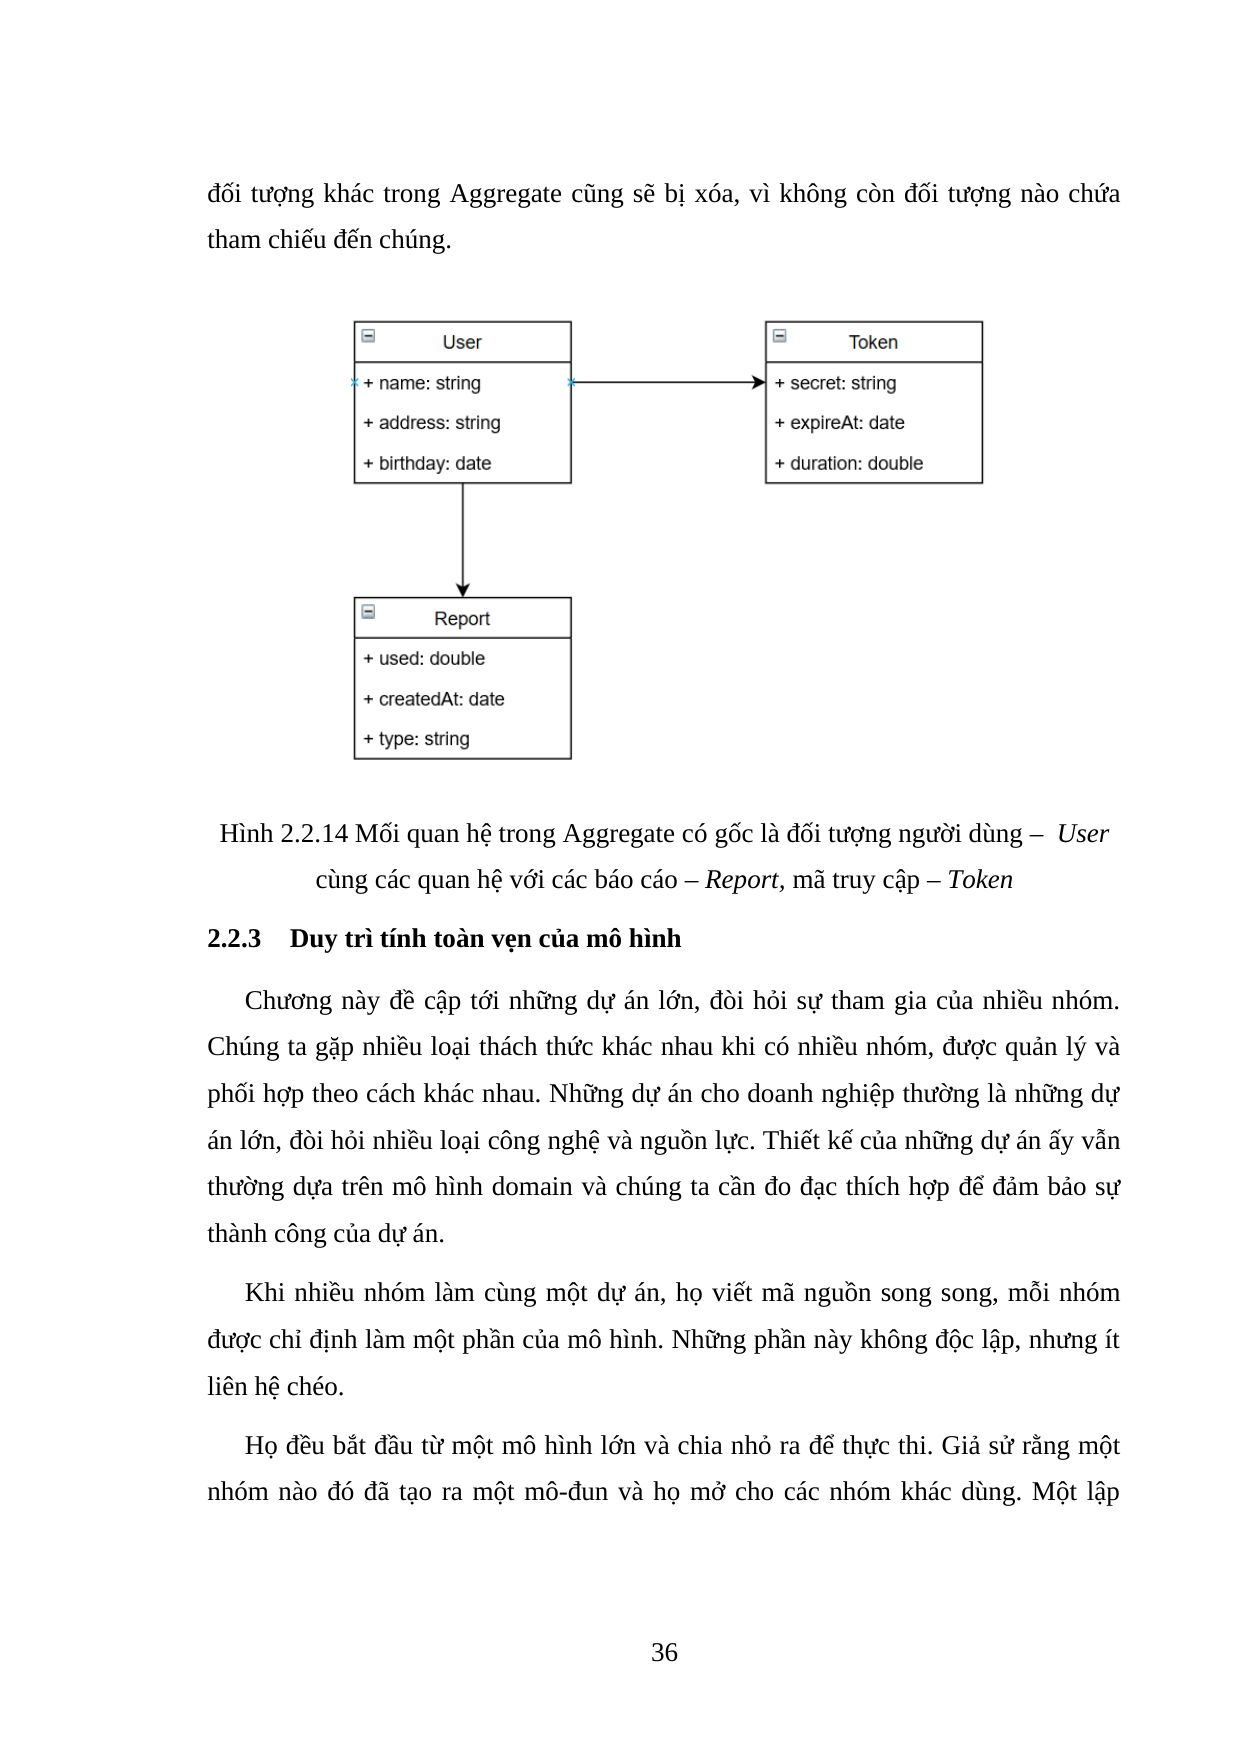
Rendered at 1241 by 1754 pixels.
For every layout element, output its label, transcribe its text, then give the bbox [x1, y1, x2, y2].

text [207, 177, 1122, 255]
subtitle Duy trì tính toàn vẹn của mô hình [207, 923, 1122, 954]
picture [325, 282, 1004, 789]
text Khi nhiều nhóm làm cùng một dự án, họ viết mã nguồn song song, mỗi nhóm được chỉ định làm một phần của mô hình. Những phần này không độc lập, nhưng ít liên hệ chéo. [207, 1276, 1122, 1401]
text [207, 1429, 1122, 1507]
text Chương này đề cập tới những dự án lớn, đòi hỏi sự tham gia của nhiều nhóm. Chúng ta gặp nhiều loại thách thức khác nhau khi có nhiều nhóm, được quản lý và phối hợp theo cách khác nhau. Những dự án cho doanh nghiệp thường là những dự án lớn, đòi hỏi nhiều loại công nghệ và nguồn lực. Thiết kế của những dự án ấy vẫn thường dựa trên mô hình domain và chúng ta cần đo đạc thích hợp để đảm bảo sự thành công của dự án. [207, 984, 1122, 1248]
